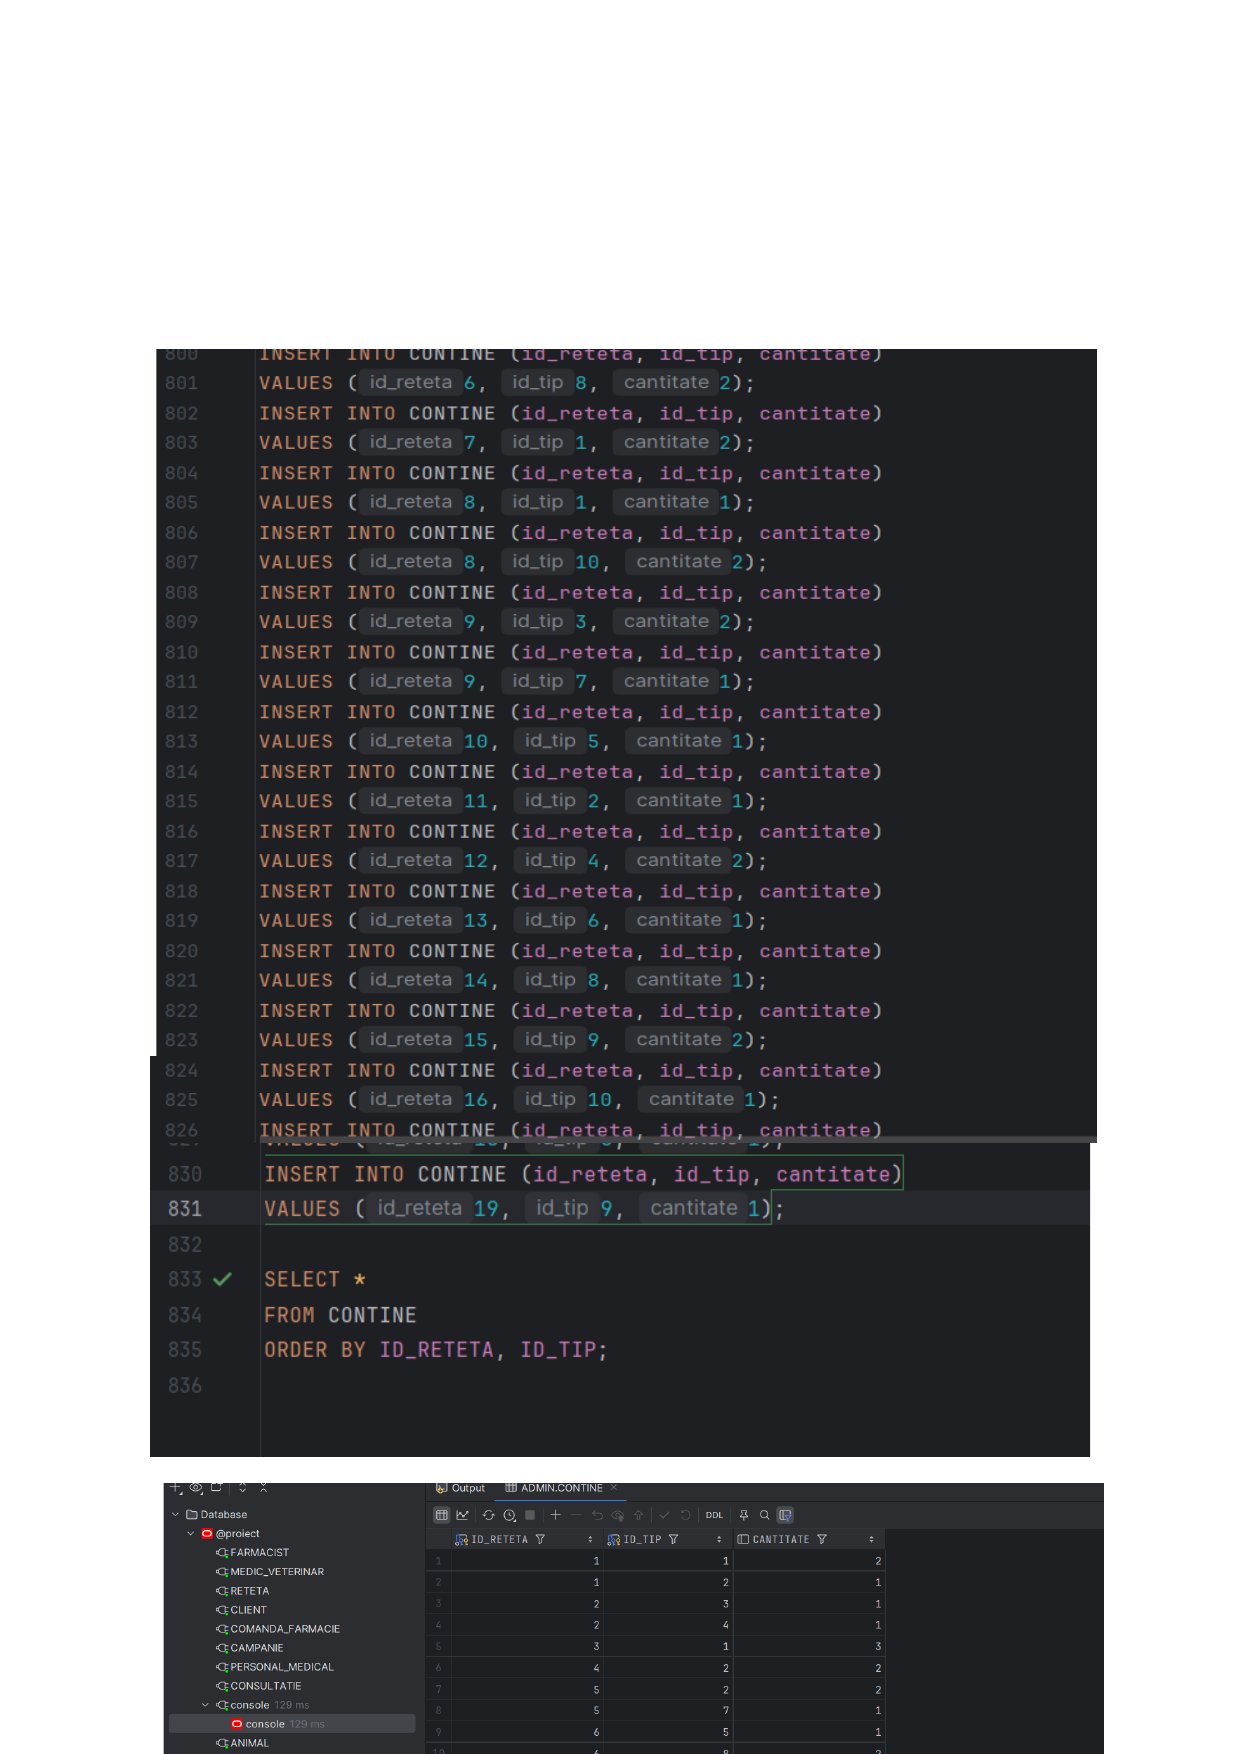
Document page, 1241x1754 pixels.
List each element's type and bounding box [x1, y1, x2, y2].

picture [163, 1483, 1104, 1754]
picture [150, 349, 1097, 1457]
